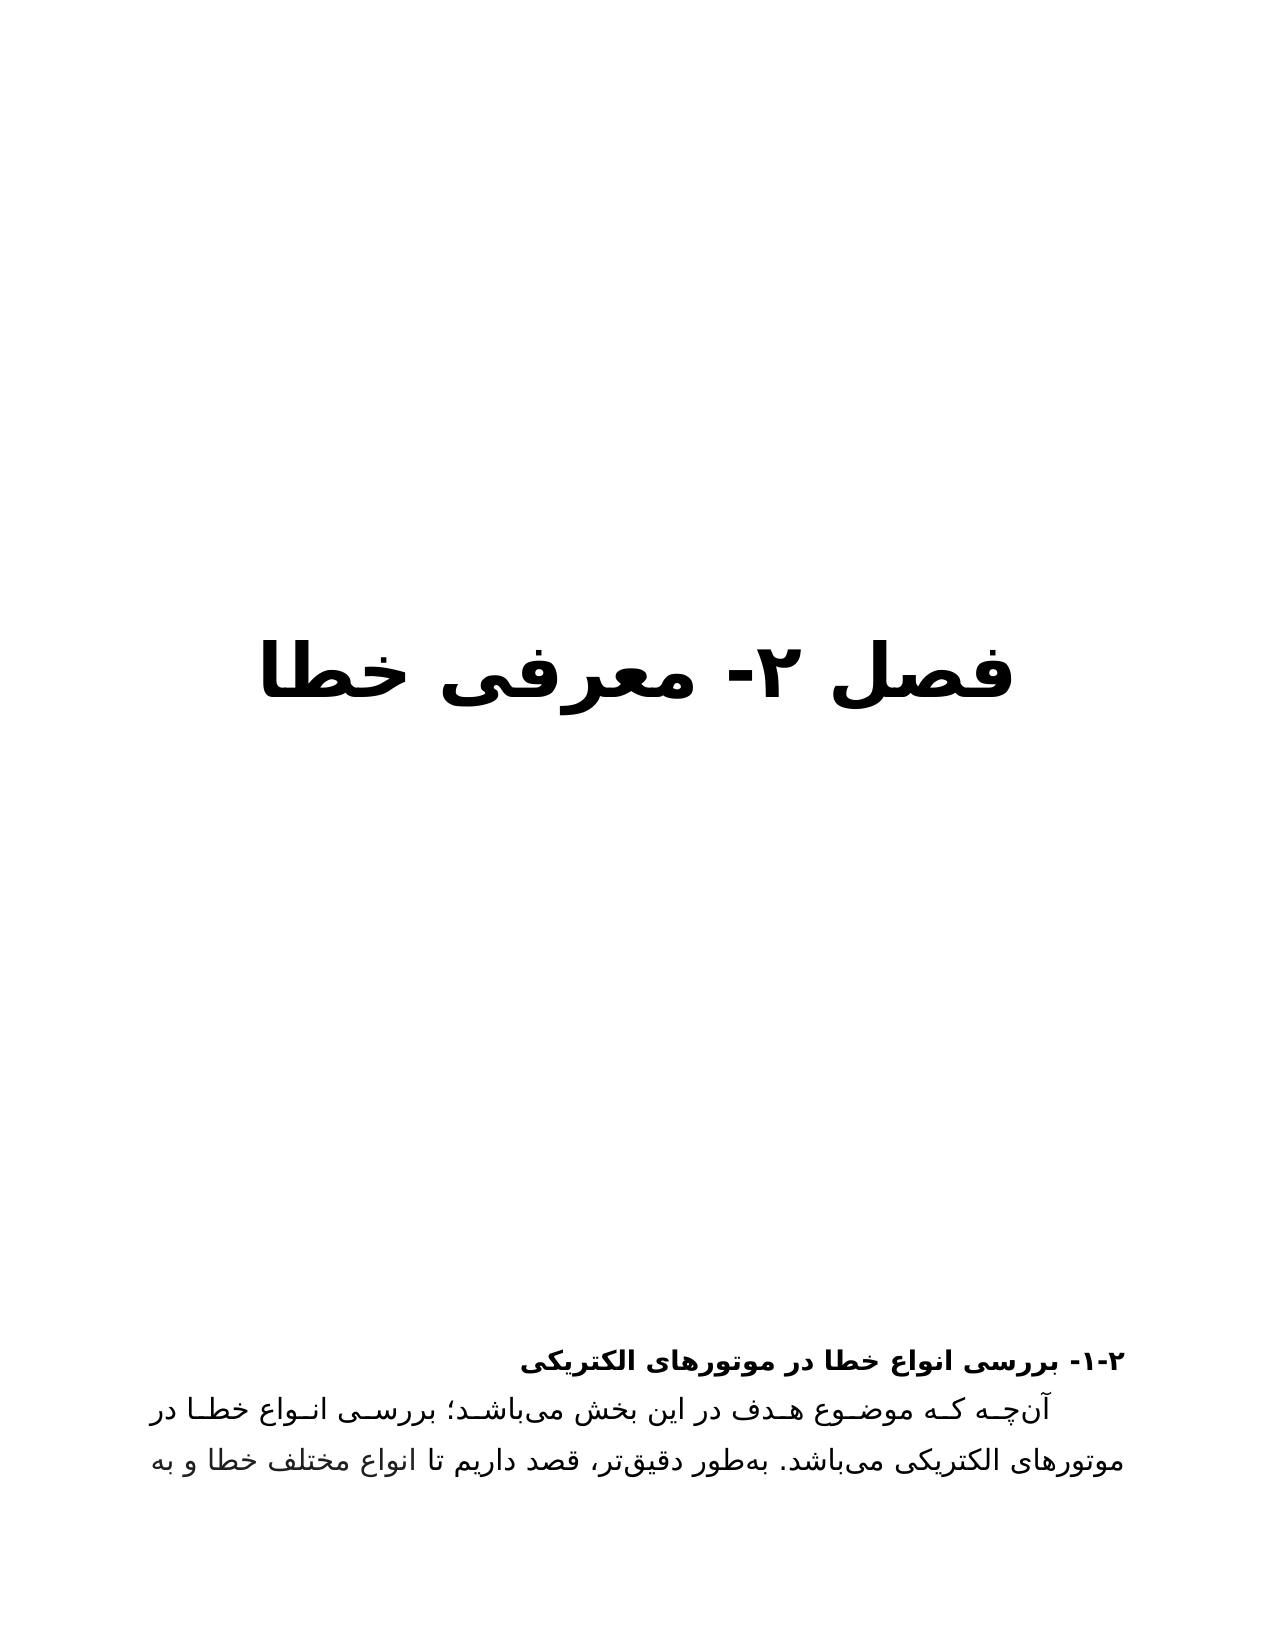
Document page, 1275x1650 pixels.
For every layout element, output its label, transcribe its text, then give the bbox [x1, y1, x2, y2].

subtitle فصل ۲- معرفی خطا [150, 627, 1125, 715]
subtitle ۱-۲- بررسی انواع خطا در موتورهای الکتریکی [150, 1345, 1125, 1376]
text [150, 1392, 1125, 1477]
